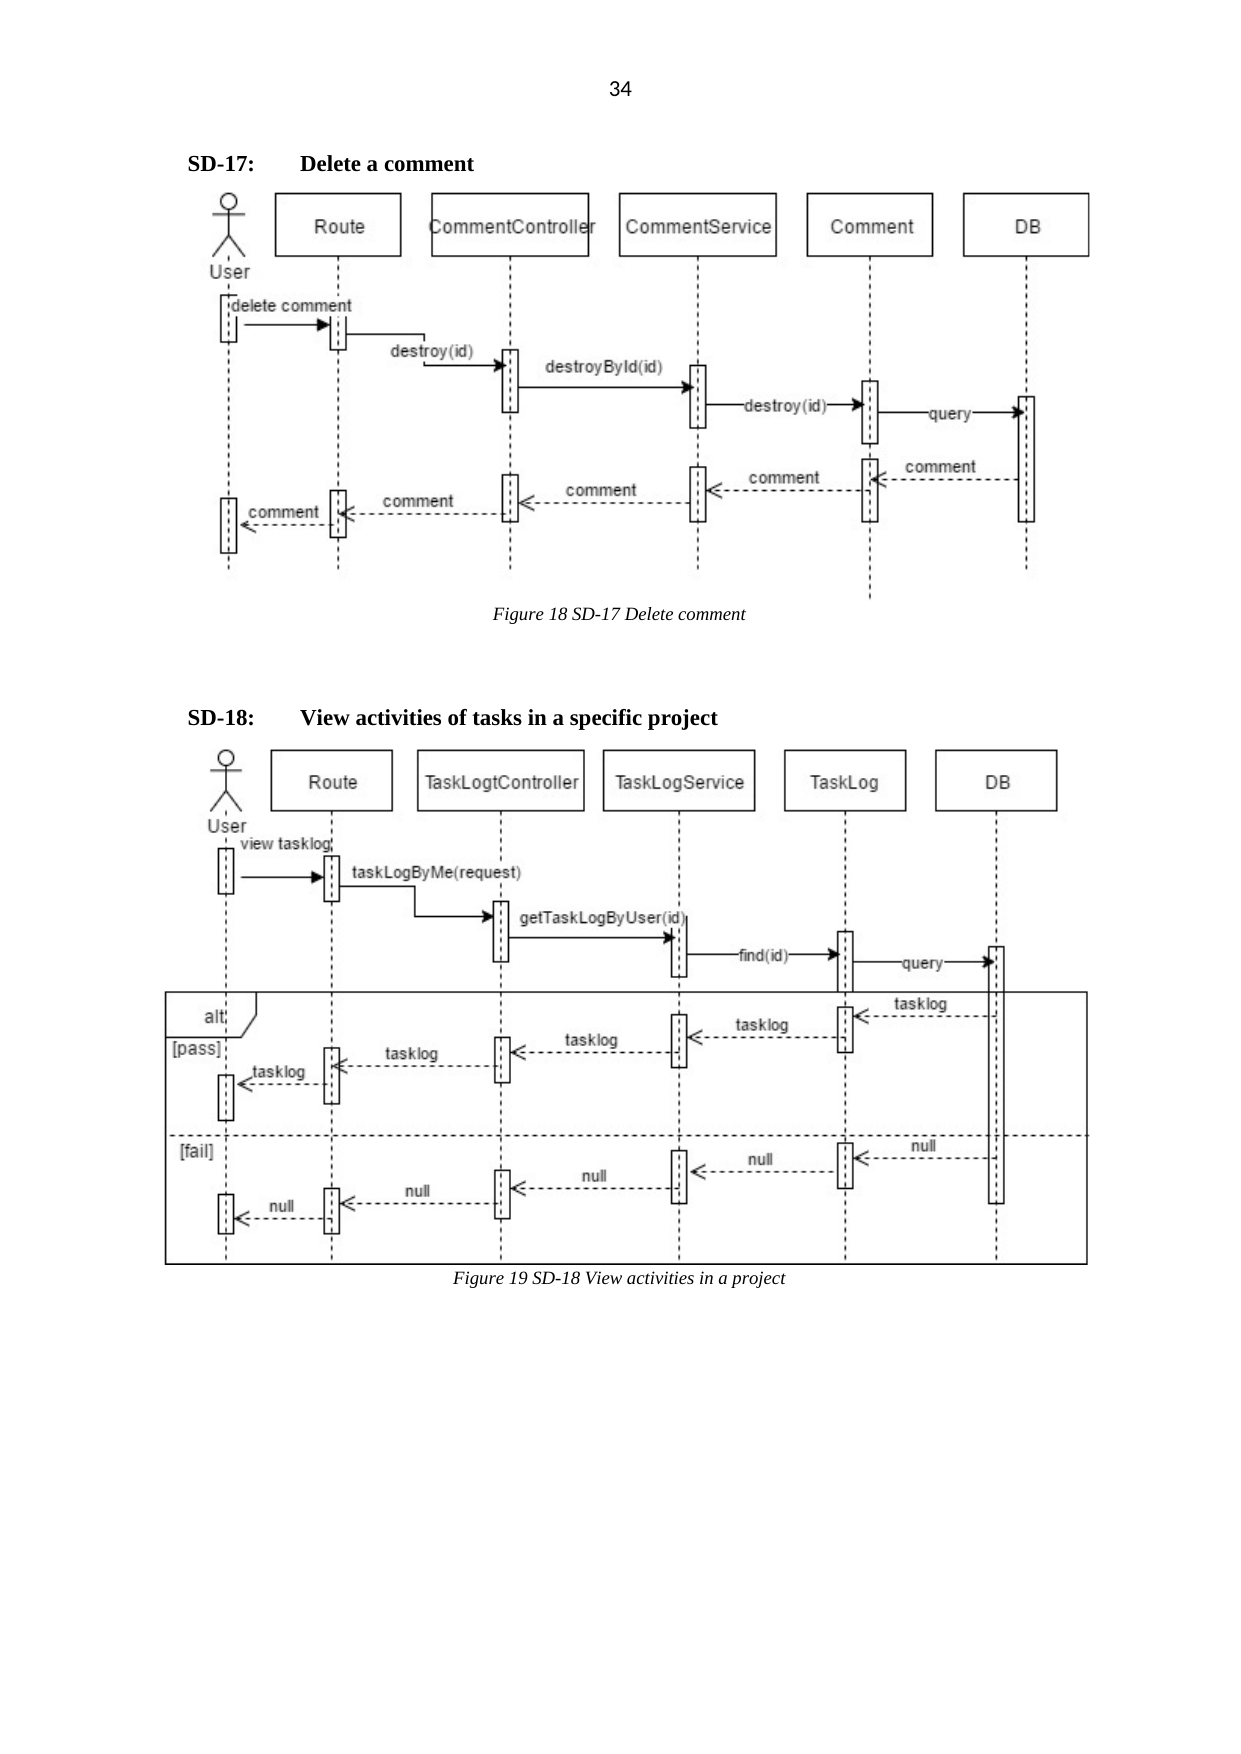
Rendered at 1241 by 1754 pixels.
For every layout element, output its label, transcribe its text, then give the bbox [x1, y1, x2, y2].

list View activities of tasks in a specific project [187, 704, 1090, 731]
text Figure 18 SD-17 Delete comment [150, 603, 1090, 624]
picture [150, 178, 1090, 601]
picture [150, 732, 1091, 1265]
text Figure 19 SD-18 View activities in a project [150, 1267, 1090, 1288]
list Delete a comment [187, 150, 1090, 176]
